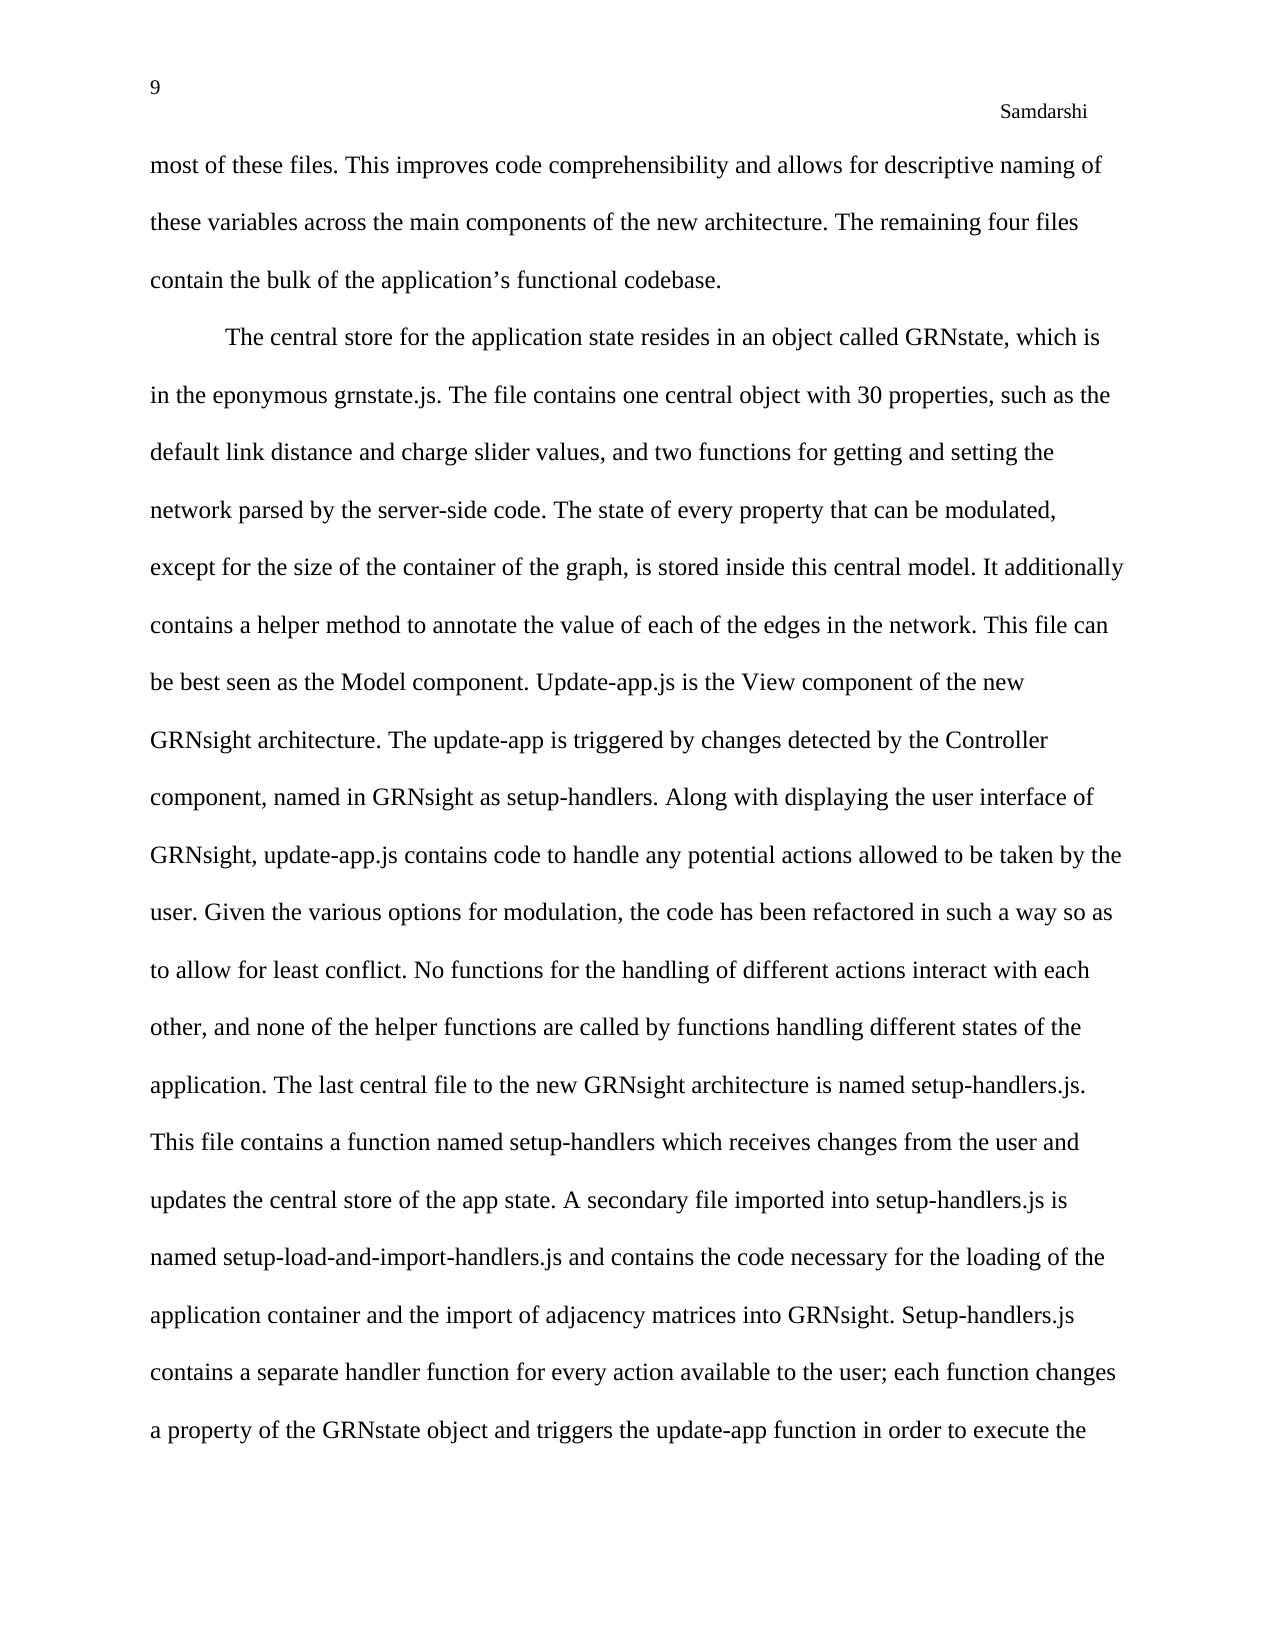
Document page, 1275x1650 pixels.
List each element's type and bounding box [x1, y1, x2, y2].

text [150, 322, 1125, 1444]
text [150, 150, 1125, 294]
